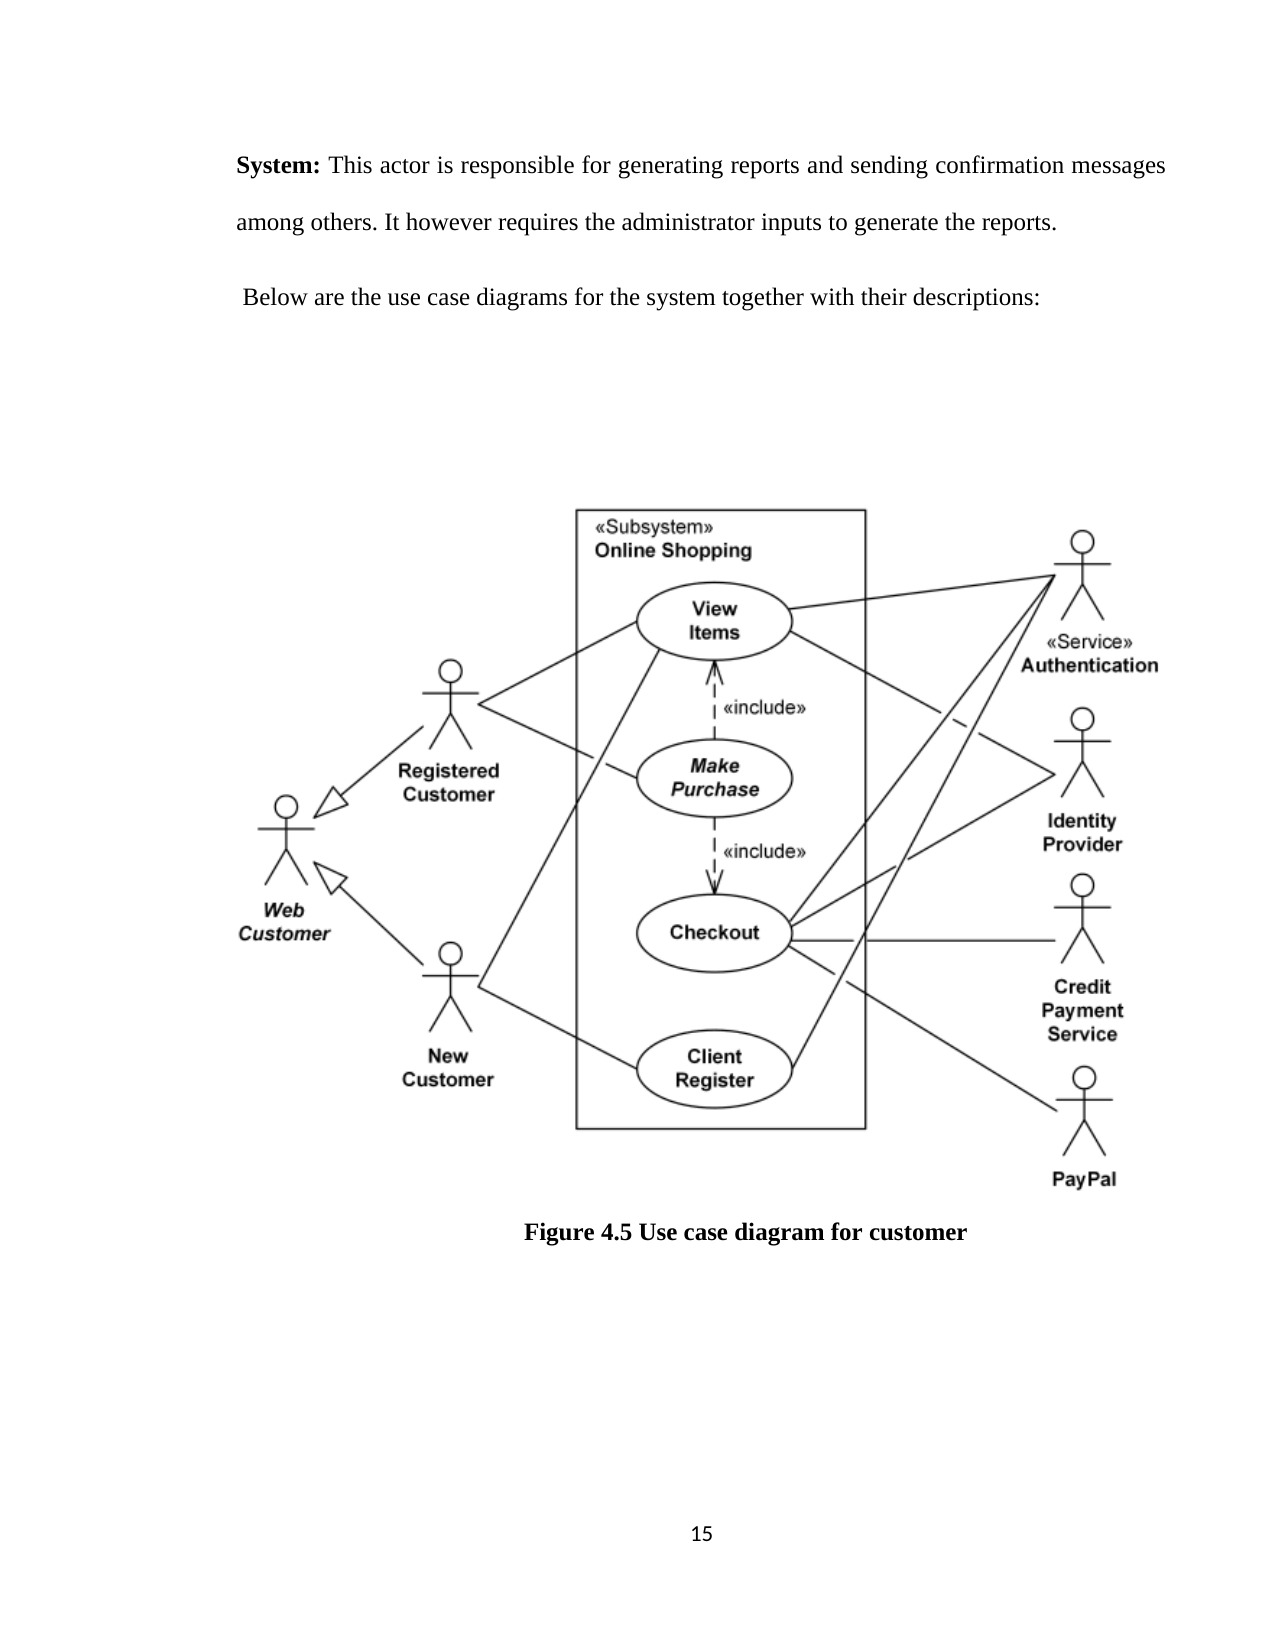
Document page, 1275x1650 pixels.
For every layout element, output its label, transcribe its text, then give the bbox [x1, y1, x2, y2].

subtitle Figure 4.5 Use case diagram for customer [325, 1217, 1167, 1245]
text System: This actor is responsible for generating reports and sending confirmation messages among others. It however requires the administrator inputs to generate the reports. [236, 150, 1167, 236]
picture [236, 504, 1161, 1192]
text Below are the use case diagrams for the system together with their descriptions: [242, 282, 1167, 310]
